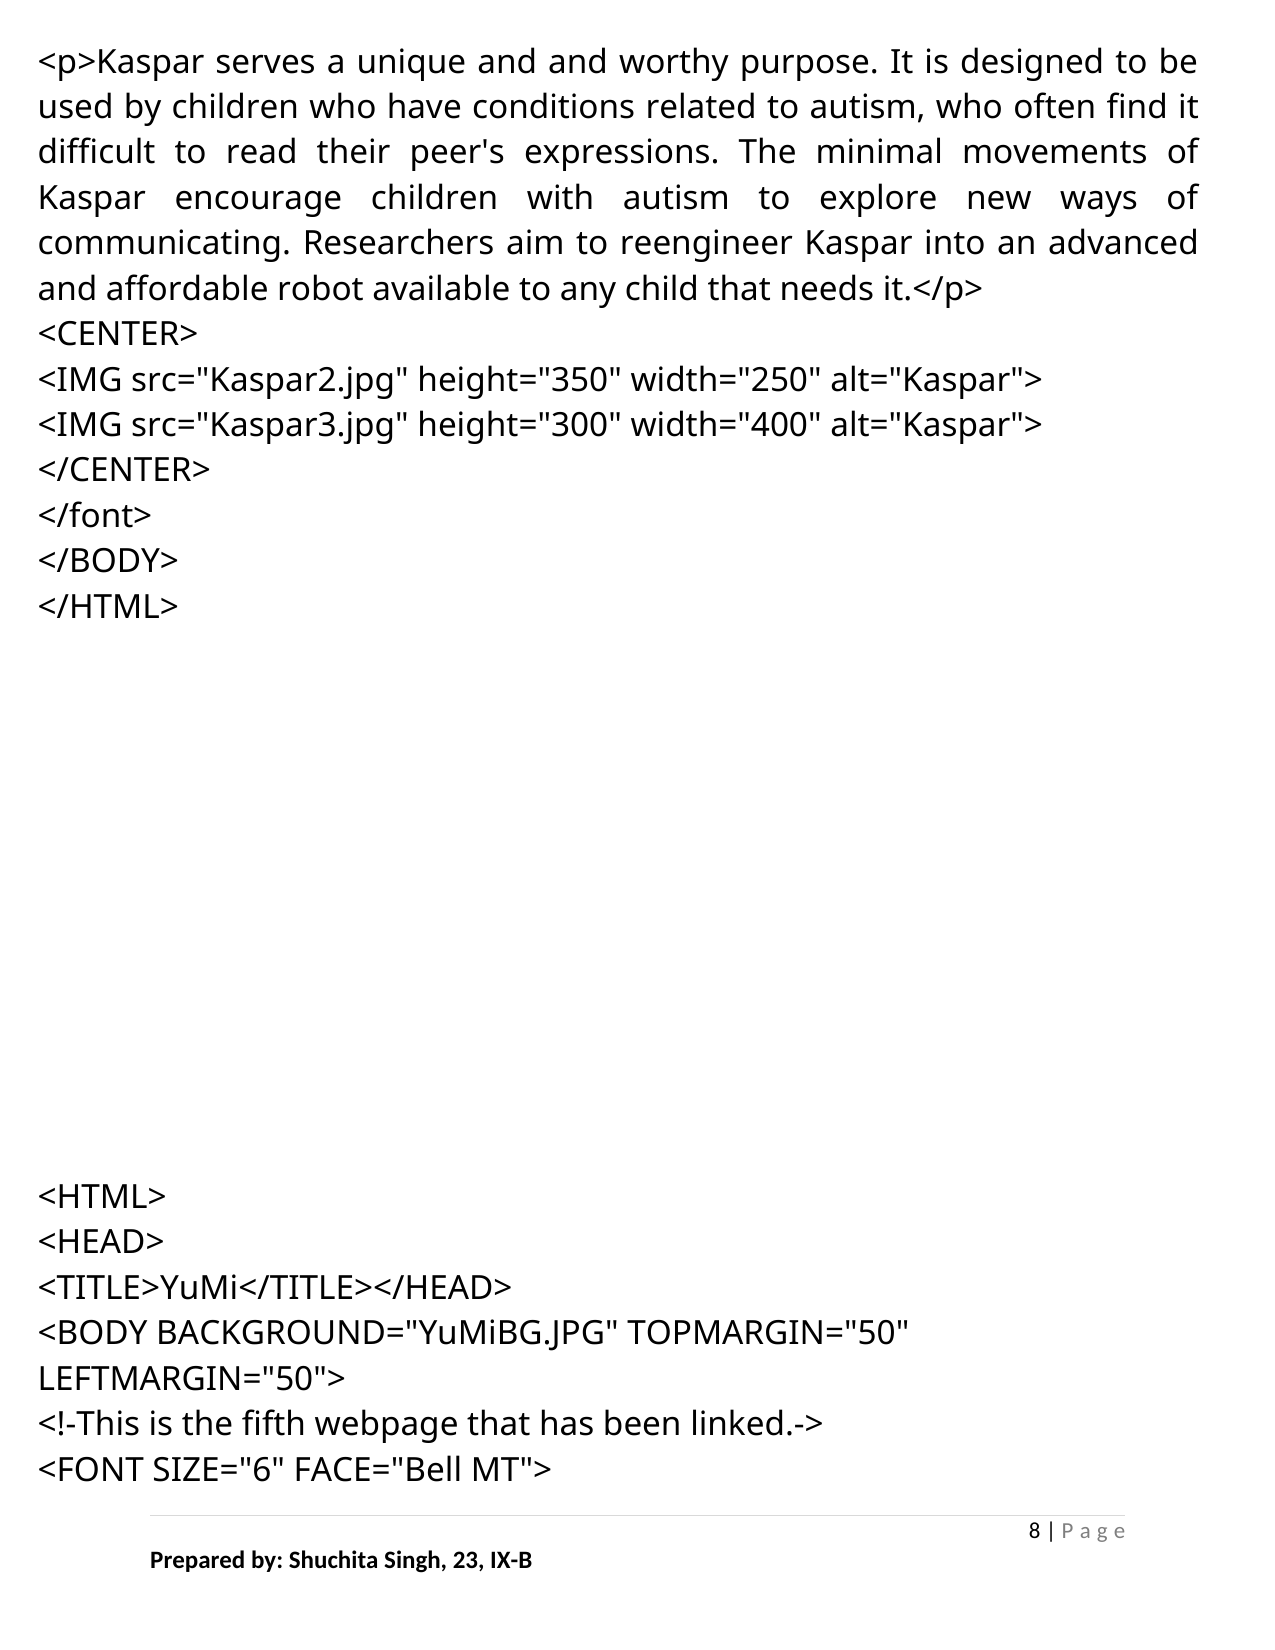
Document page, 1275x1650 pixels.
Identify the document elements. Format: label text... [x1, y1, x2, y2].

text </HTML> [37, 582, 1200, 628]
text <IMG src="Kaspar2.jpg" height="350" width="250" alt="Kaspar"> [37, 355, 1200, 401]
text <p>Kaspar serves a unique and and worthy purpose. It is designed to be used by children who have conditions related to autism, who often find it difficult to read their peer's expressions. The minimal movements of Kaspar encourage children with autism to explore new ways of communicating. Researchers aim to reengineer Kaspar into an advanced and affordable robot available to any child that needs it.</p> [37, 37, 1200, 310]
text </font> [37, 492, 1200, 537]
text </CENTER> [37, 446, 1200, 492]
text <HEAD> [37, 1218, 1200, 1264]
text <FONT SIZE="6" FACE="Bell MT"> [37, 1445, 1200, 1491]
text LEFTMARGIN="50"> [37, 1354, 1200, 1400]
text <!-This is the fifth webpage that has been linked.-> [37, 1400, 1200, 1445]
text <HTML> [37, 1173, 1200, 1218]
text </BODY> [37, 537, 1200, 582]
text <TITLE>YuMi</TITLE></HEAD> [37, 1264, 1200, 1309]
text <BODY BACKGROUND="YuMiBG.JPG" TOPMARGIN="50" [37, 1309, 1200, 1354]
text <IMG src="Kaspar3.jpg" height="300" width="400" alt="Kaspar"> [37, 401, 1200, 446]
text <CENTER> [37, 310, 1200, 355]
